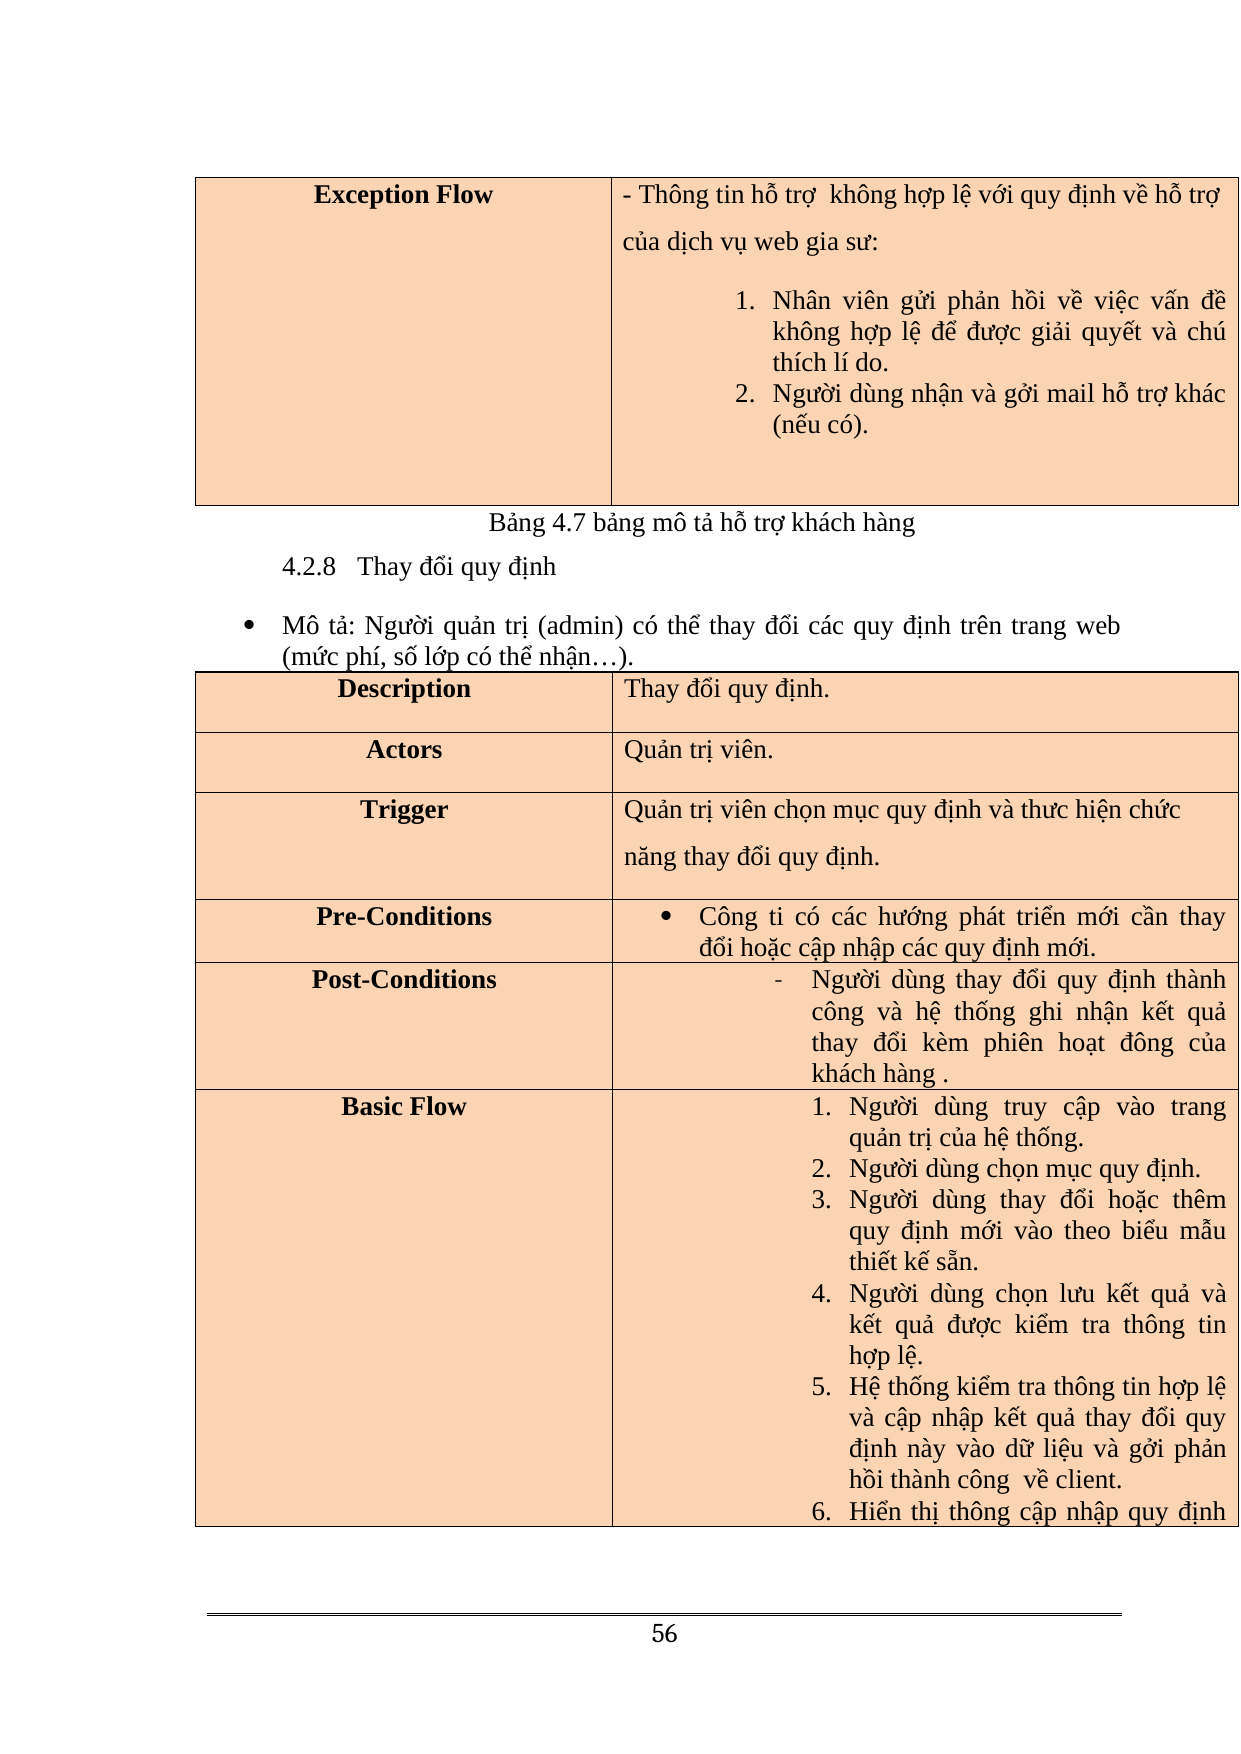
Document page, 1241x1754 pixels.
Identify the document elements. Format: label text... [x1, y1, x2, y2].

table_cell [613, 1090, 1238, 1526]
table_cell - Thông tin hỗ trợ không hợp lệ với quy định về hỗ trợ của dịch vụ web gia sư: Nhân viên gửi phản hồi về việc vấn đề không hợp lệ để được giải quyết và chú thích lí do. Người dùng nhận và gởi mail hỗ trợ khác (nếu có). [612, 178, 1238, 505]
table_cell Quản trị viên chọn mục quy định và thưc hiện chức năng thay đổi quy định. [613, 793, 1238, 899]
table_cell Người dùng thay đổi quy định thành công và hệ thống ghi nhận kết quả thay đổi kèm phiên hoạt đông của khách hàng . [613, 963, 1238, 1089]
table_header Description [196, 673, 612, 732]
table_cell Exception Flow [196, 178, 611, 505]
table_cell Công ti có các hướng phát triển mới cần thay đổi hoặc cập nhập các quy định mới. [613, 900, 1238, 962]
table_header Thay đổi quy định. [613, 673, 1238, 732]
list Bảng 4.7 bảng mô tả hỗ trợ khách hàng [282, 506, 1122, 537]
table_cell Basic Flow [196, 1090, 612, 1526]
table_cell Quản trị viên. [613, 733, 1238, 792]
table_cell Actors [196, 733, 612, 792]
table_cell Post-Conditions [196, 963, 612, 1089]
table_cell Trigger [196, 793, 612, 899]
list Mô tả: Người quản trị (admin) có thể thay đổi các quy định trên trang web (mức phí, số lớp có thể nhận…). [244, 609, 1122, 671]
table_cell Pre-Conditions [196, 900, 612, 962]
subtitle Thay đổi quy định [282, 550, 1122, 581]
